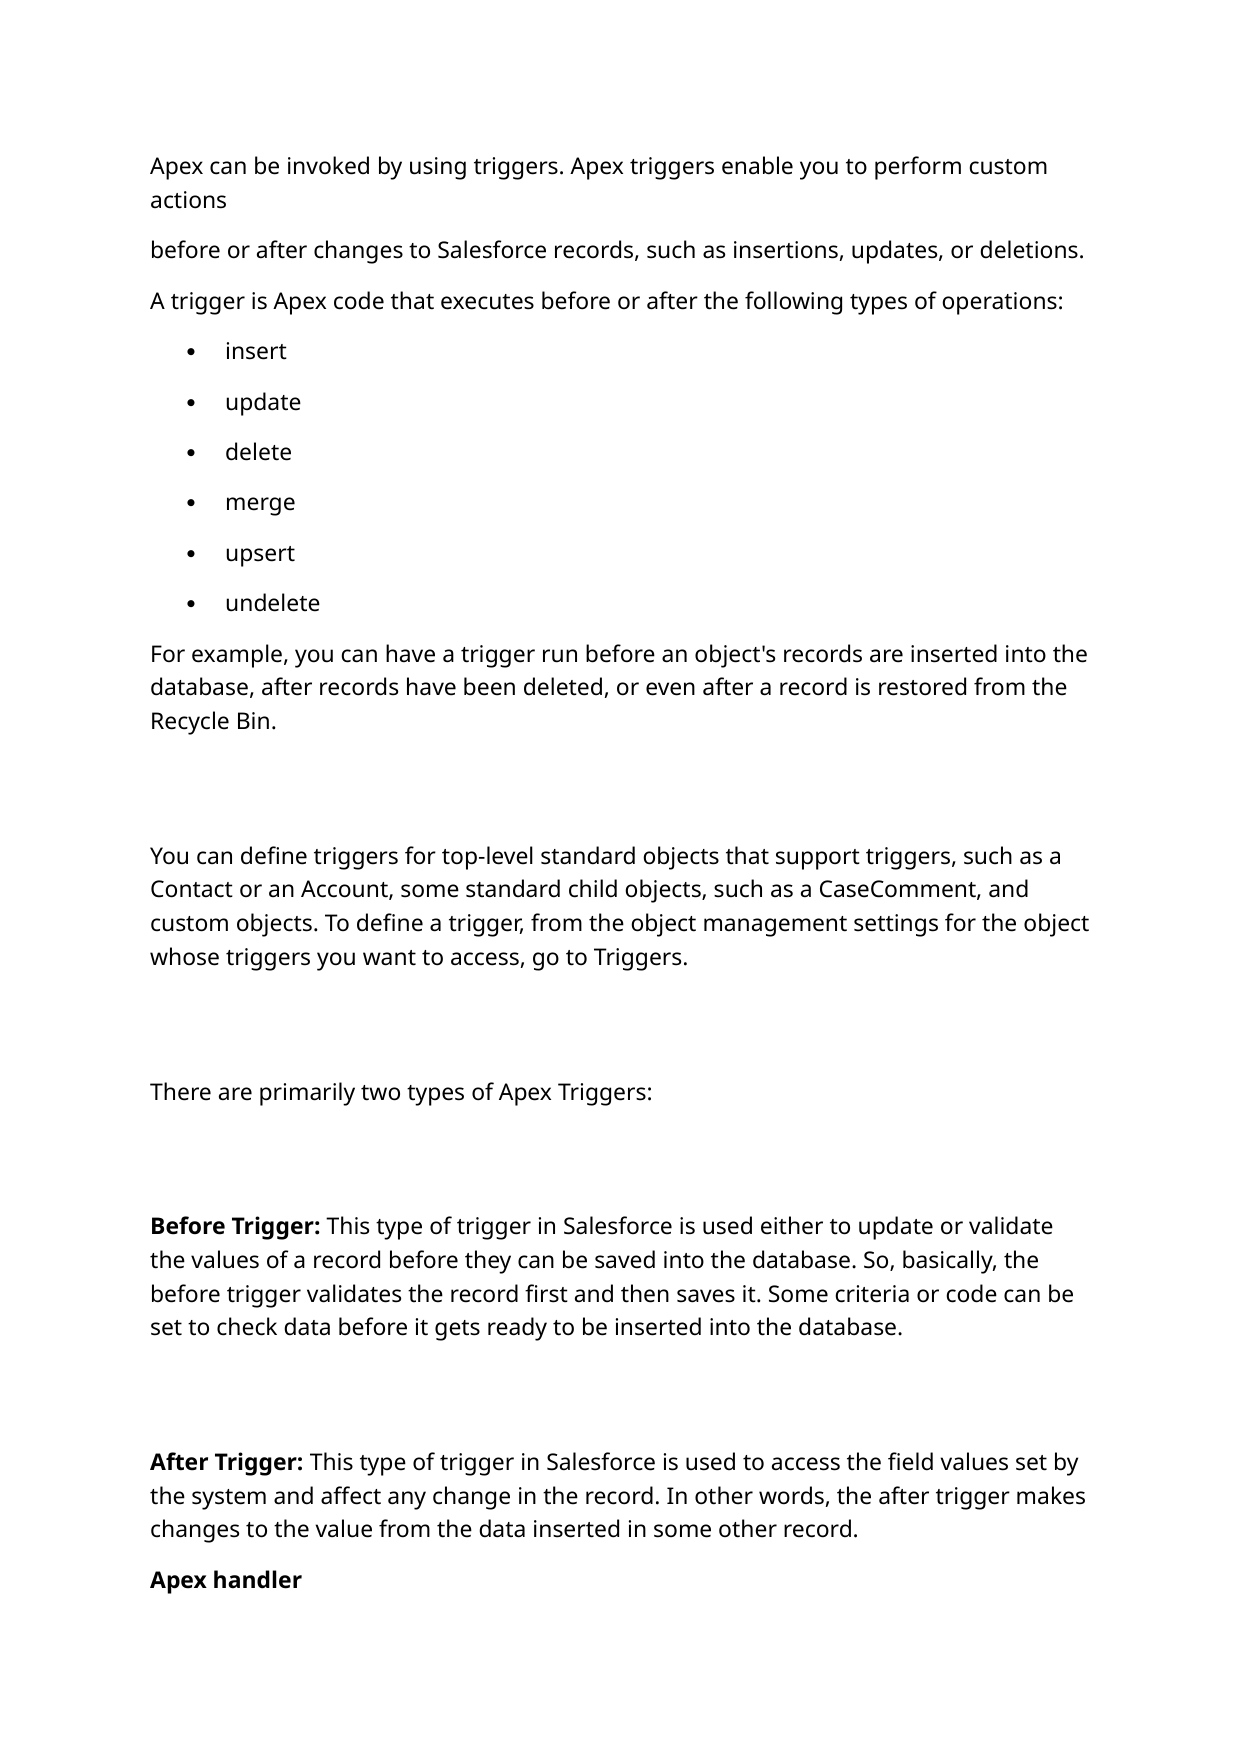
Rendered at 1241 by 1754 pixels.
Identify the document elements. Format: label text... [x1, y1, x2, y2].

text After Trigger: This type of trigger in Salesforce is used to access the field values set by the system and affect any change in the record. In other words, the after trigger makes changes to the value from the data inserted in some other record. [150, 1446, 1090, 1544]
text Apex can be invoked by using triggers. Apex triggers enable you to perform custom actions [150, 150, 1090, 215]
list delete [187, 436, 1090, 467]
list upsert [187, 537, 1090, 568]
text Before Trigger: This type of trigger in Salesforce is used either to update or validate the values of a record before they can be saved into the database. So, basically, the before trigger validates the record first and then saves it. Some criteria or code can be set to check data before it gets ready to be inserted into the database. [150, 1210, 1090, 1342]
text You can define triggers for top-level standard objects that support triggers, such as a Contact or an Account, some standard child objects, such as a CaseComment, and custom objects. To define a trigger, from the object management settings for the object whose triggers you want to access, go to Triggers. [150, 839, 1090, 972]
text Apex handler [150, 1564, 1090, 1595]
list merge [187, 486, 1090, 517]
list insert [187, 335, 1090, 366]
text There are primarily two types of Apex Triggers: [150, 1075, 1090, 1107]
list undelete [187, 587, 1090, 618]
text before or after changes to Salesforce records, such as insertions, updates, or deletions. [150, 234, 1090, 265]
list update [187, 385, 1090, 417]
text A trigger is Apex code that executes before or after the following types of operations: [150, 284, 1090, 316]
text For example, you can have a trigger run before an object's records are inserted into the database, after records have been deleted, or even after a record is restored from the Recycle Bin. [150, 637, 1090, 736]
